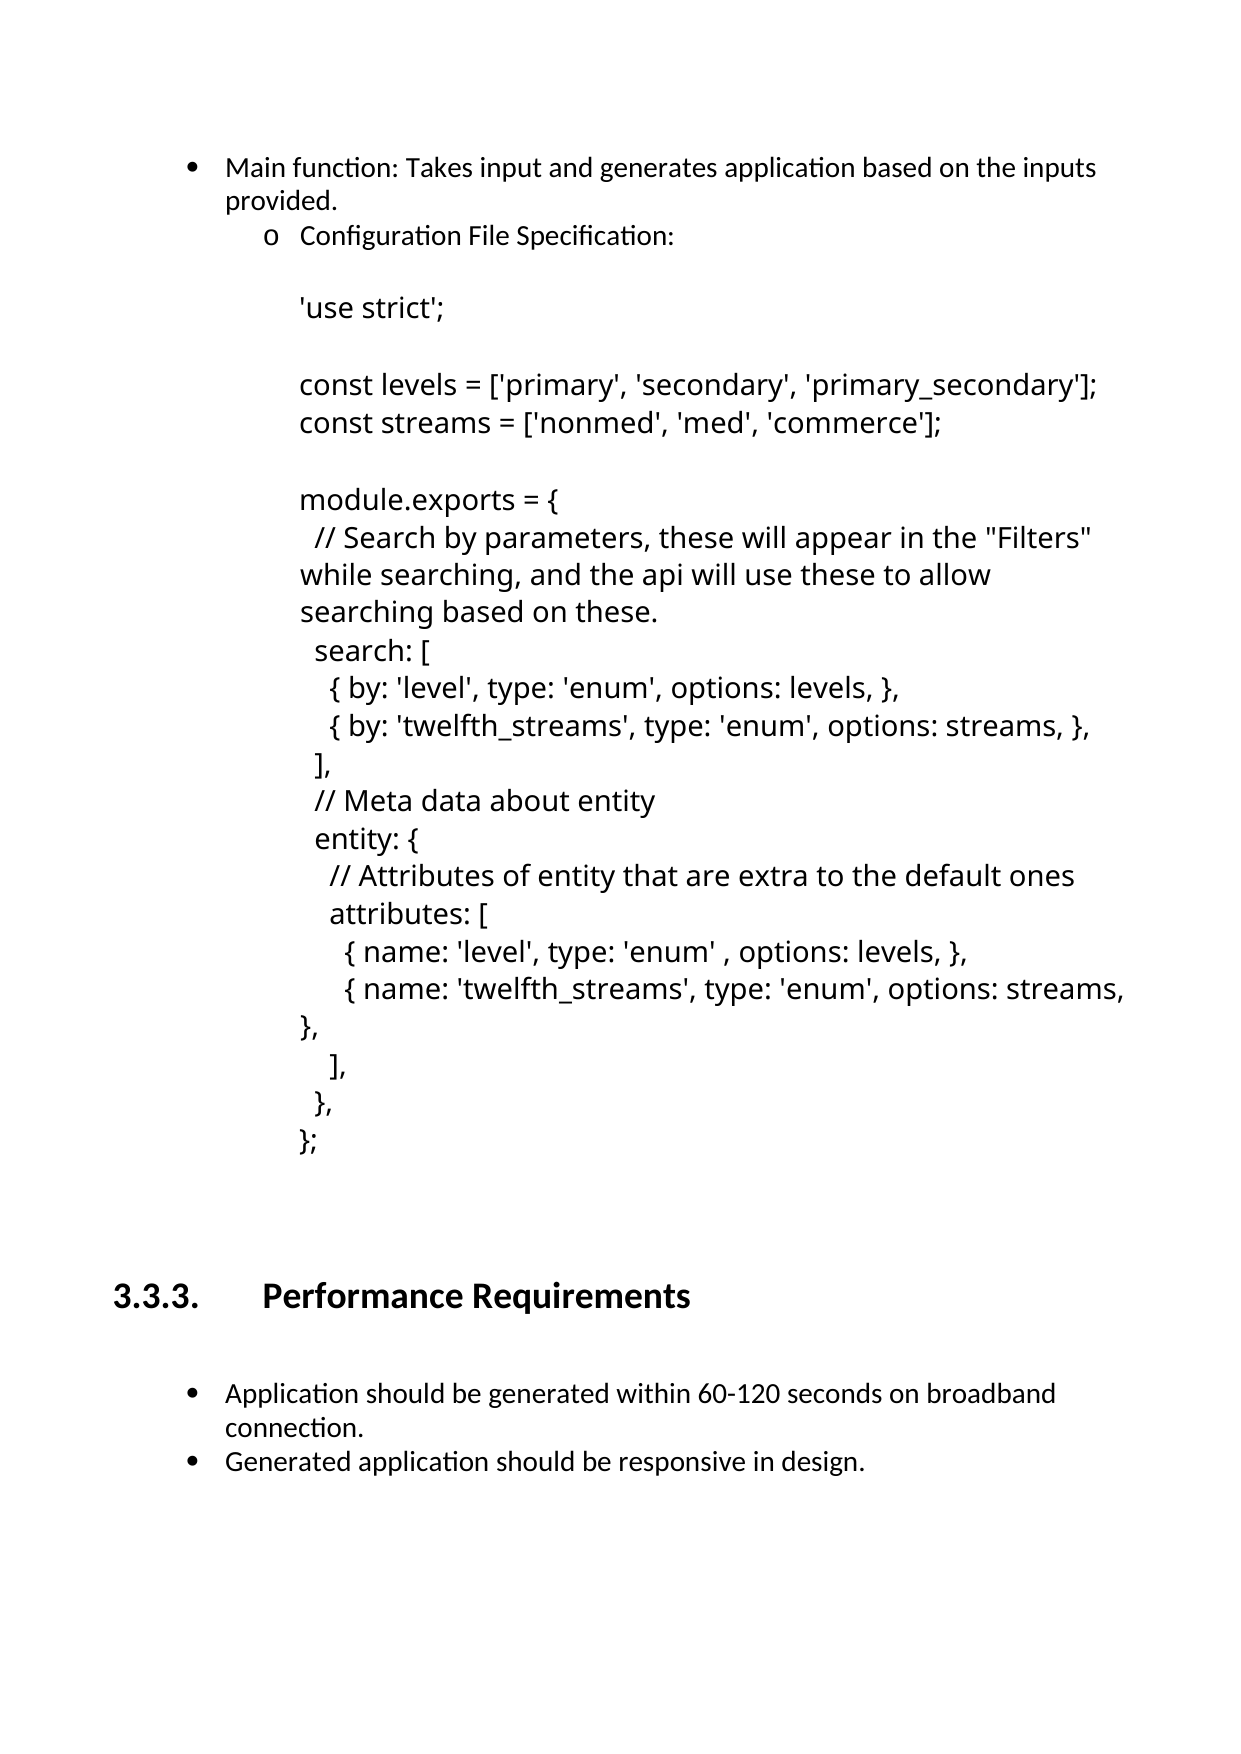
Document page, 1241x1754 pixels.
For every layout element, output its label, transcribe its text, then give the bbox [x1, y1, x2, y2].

list search: [ [299, 631, 1128, 669]
list attributes: [ [299, 894, 1128, 932]
list const streams = ['nonmed', 'med', 'commerce']; [299, 403, 1128, 441]
list { name: 'twelfth_streams', type: 'enum', options: streams, }, [299, 970, 1128, 1045]
list { by: 'level', type: 'enum', options: levels, }, [299, 669, 1128, 706]
list }, [299, 1083, 1128, 1120]
list Generated application should be responsive in design. [187, 1444, 1128, 1478]
list // Meta data about entity [299, 782, 1128, 819]
list const levels = ['primary', 'secondary', 'primary_secondary']; [299, 366, 1128, 403]
list // Search by parameters, these will appear in the "Filters" while searching, and the api will use these to allow searching based on these. [299, 518, 1128, 631]
list Application should be generated within 60-120 seconds on broadband connection. [187, 1377, 1128, 1444]
list ], [299, 1045, 1128, 1083]
list entity: { [299, 819, 1128, 857]
list module.exports = { [299, 481, 1128, 518]
list ], [299, 744, 1128, 782]
list 'use strict'; [299, 288, 1128, 326]
list }; [299, 1120, 1128, 1158]
list { by: 'twelfth_streams', type: 'enum', options: streams, }, [299, 706, 1128, 744]
list { name: 'level', type: 'enum' , options: levels, }, [299, 932, 1128, 970]
list Main function: Takes input and generates application based on the inputs provided. [187, 150, 1128, 218]
list // Attributes of entity that are extra to the default ones [299, 857, 1128, 894]
text 3.3.3. Performance Requirements [112, 1272, 1128, 1317]
list Configuration File Specification: [262, 218, 1128, 253]
